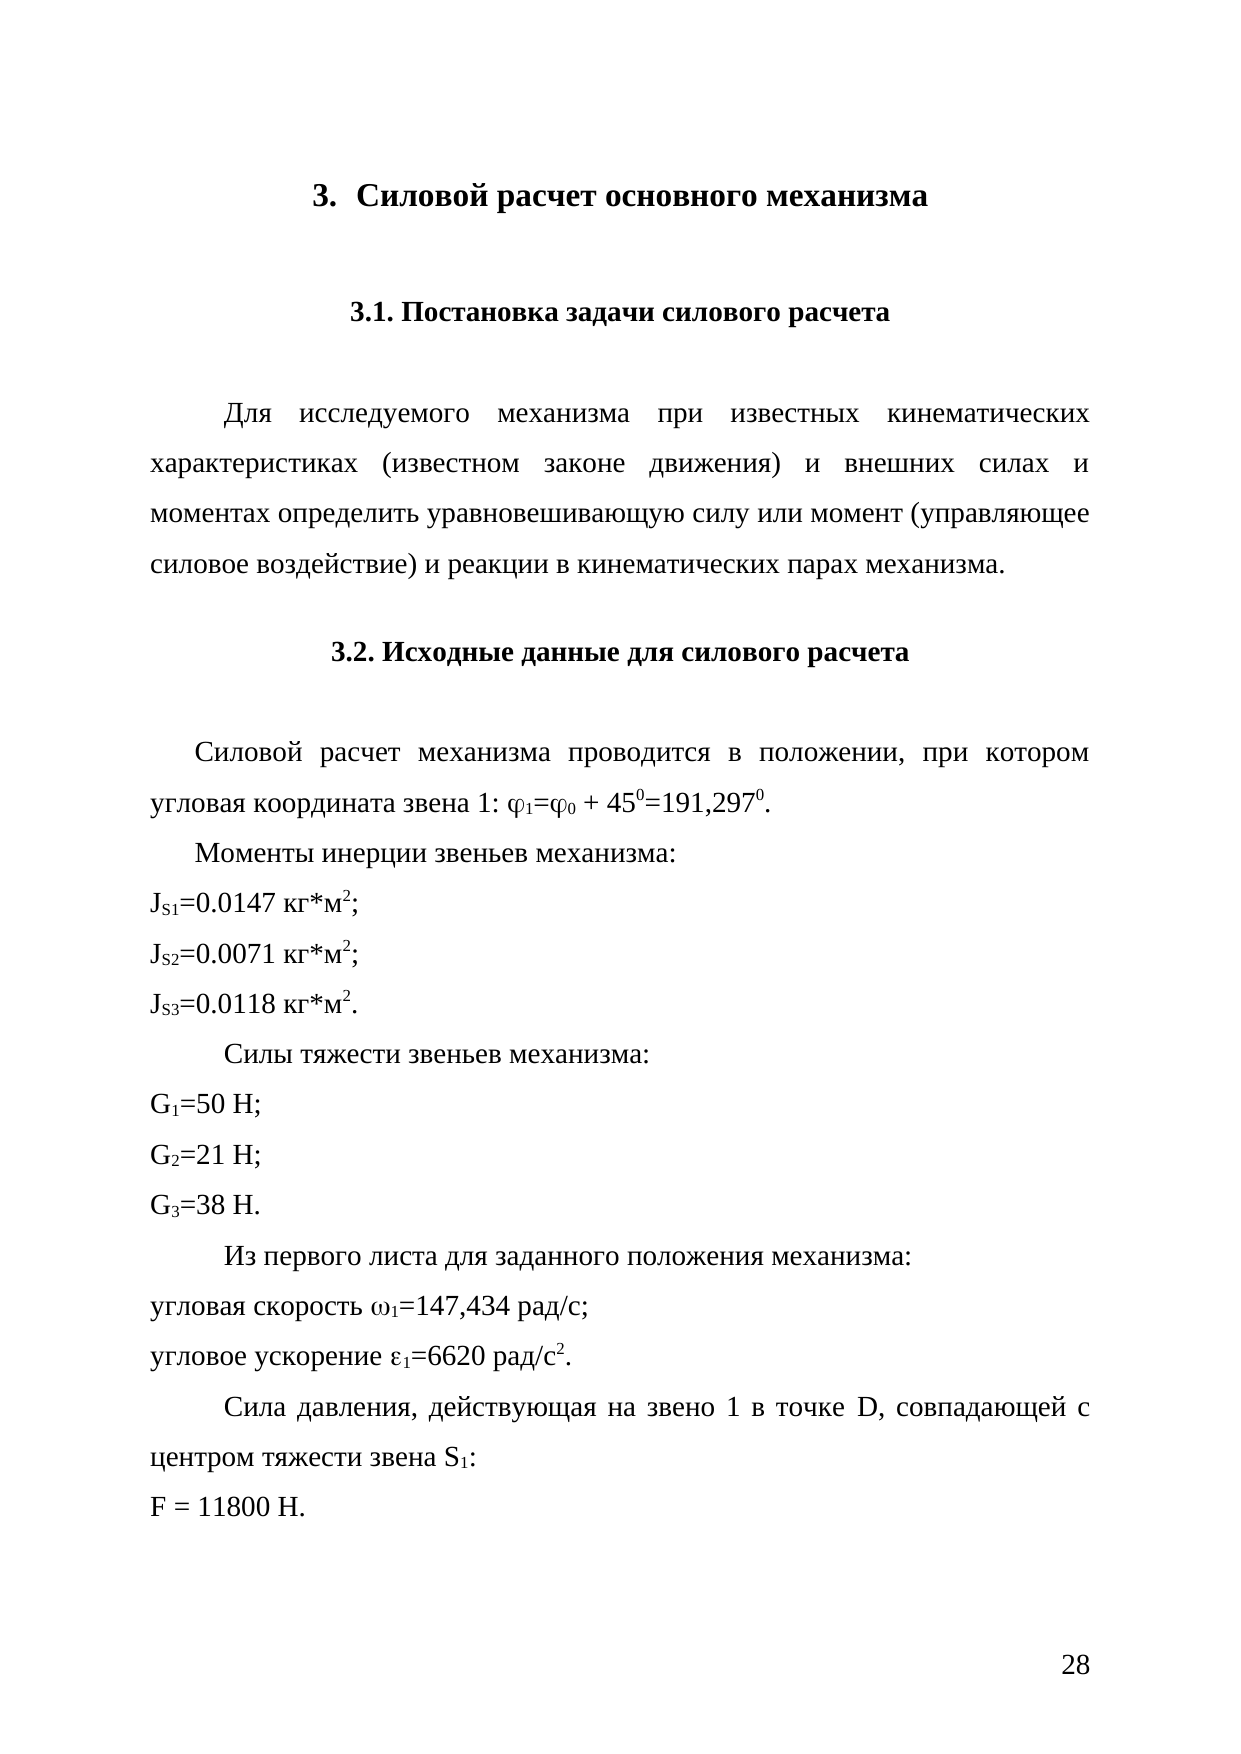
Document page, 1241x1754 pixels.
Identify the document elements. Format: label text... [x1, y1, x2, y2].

text JS1=0.0147 кг*м2; [150, 885, 1090, 919]
text угловая скорость 1=147,434 рад/с; [150, 1288, 1090, 1322]
text G1=50 Н; [150, 1087, 1090, 1120]
text Моменты инерции звеньев механизма: [150, 835, 1090, 869]
text Силы тяжести звеньев механизма: [150, 1036, 1090, 1070]
text JS2=0.0071 кг*м2; [150, 936, 1090, 969]
text G3=38 Н. [150, 1187, 1090, 1221]
text Для исследуемого механизма при известных кинематических характеристиках (известном законе движения) и внешних силах и моментах определить уравновешивающую силу или момент (управляющее силовое воздействие) и реакции в кинематических парах механизма. [150, 395, 1090, 579]
subtitle Силовой расчет основного механизма [150, 175, 1090, 213]
text G2=21 Н; [150, 1137, 1090, 1171]
text Силовой расчет механизма проводится в положении, при котором угловая координата звена 1: 1=0 + 450=191,2970. [150, 734, 1090, 818]
subtitle 3.1. Постановка задачи силового расчета [150, 294, 1090, 328]
text F = 11800 Н. [150, 1489, 1090, 1523]
text угловое ускорение 1=6620 рад/с2. [150, 1338, 1090, 1372]
text JS3=0.0118 кг*м2. [150, 986, 1090, 1019]
text Из первого листа для заданного положения механизма: [150, 1238, 1090, 1271]
subtitle 3.2. Исходные данные для силового расчета [150, 634, 1090, 667]
text Сила давления, действующая на звено 1 в точке D, совпадающей с центром тяжести звена S1: [150, 1389, 1090, 1473]
